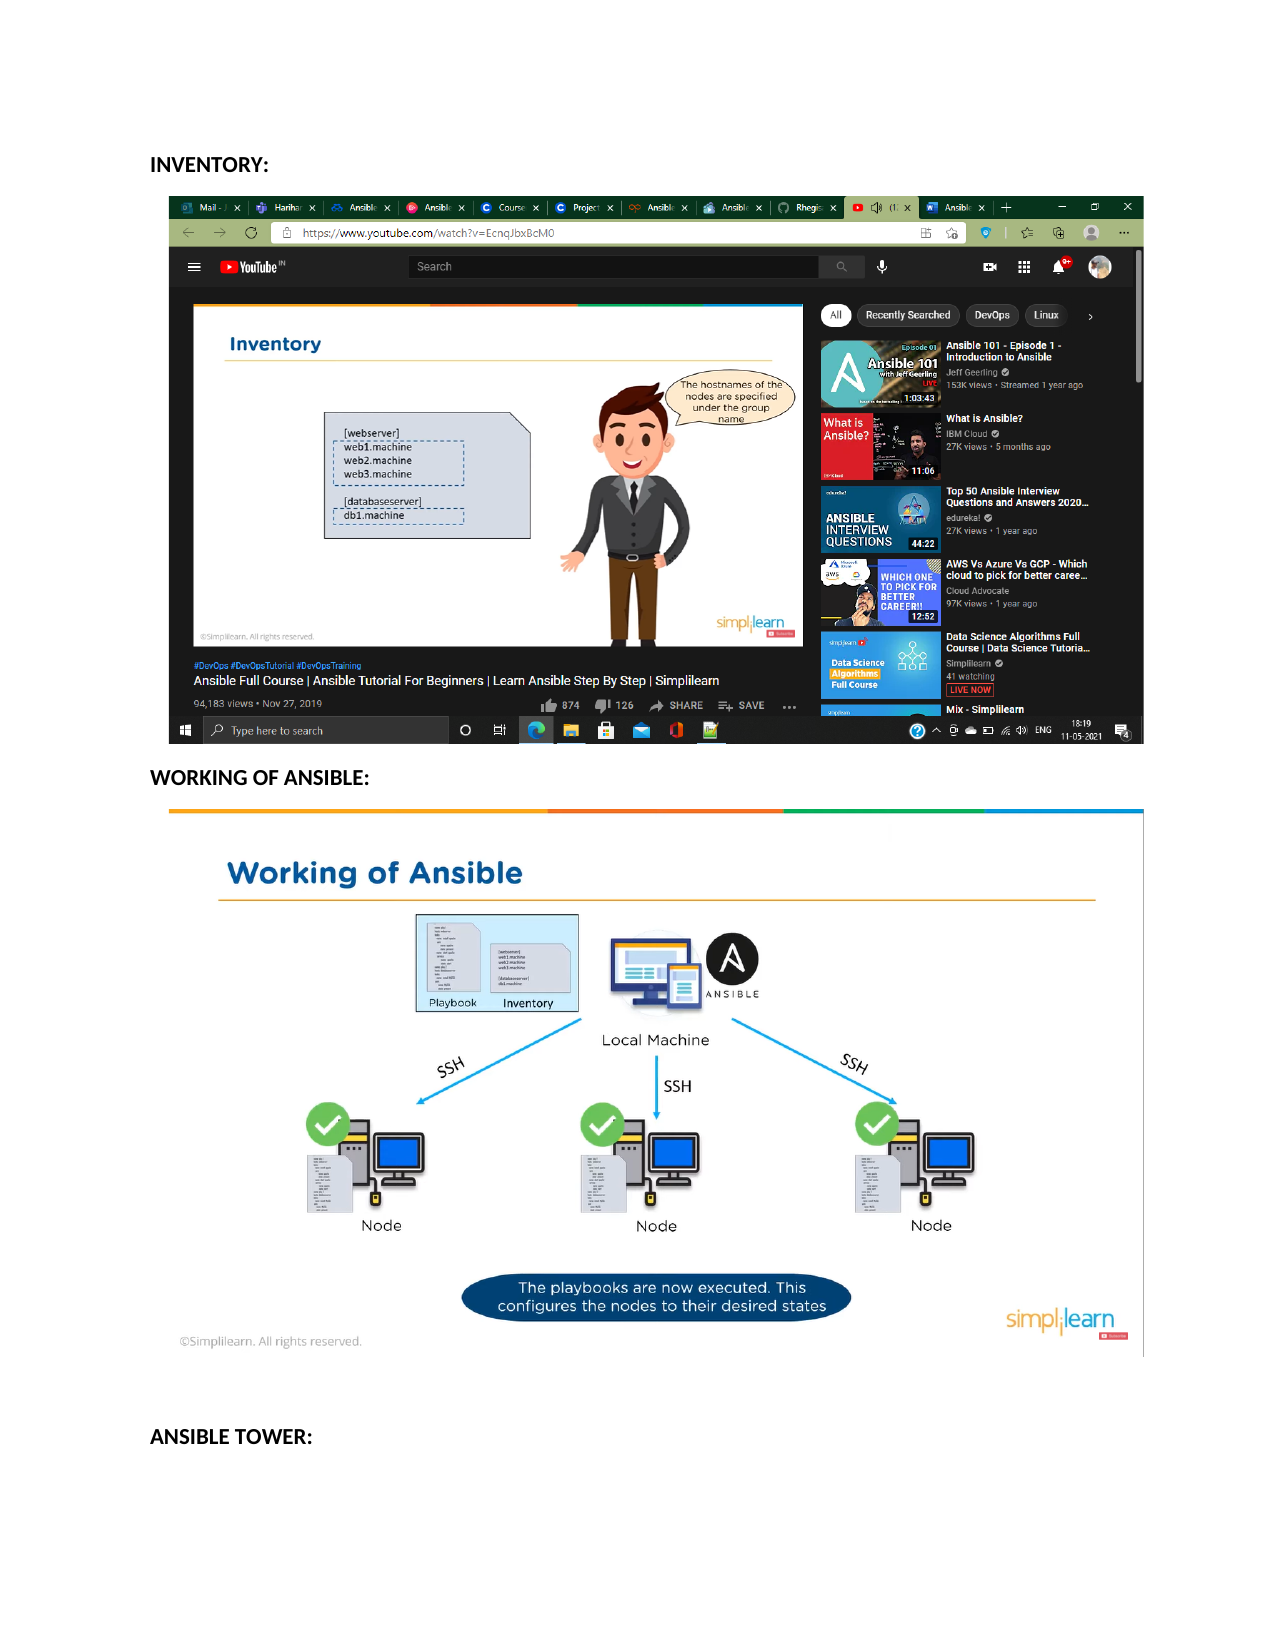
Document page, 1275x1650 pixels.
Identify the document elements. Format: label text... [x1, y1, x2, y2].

text ANSIBLE TOWER: [150, 1422, 1125, 1450]
text INVENTORY: [150, 150, 1125, 178]
text WORKING OF ANSIBLE: [150, 763, 1125, 791]
